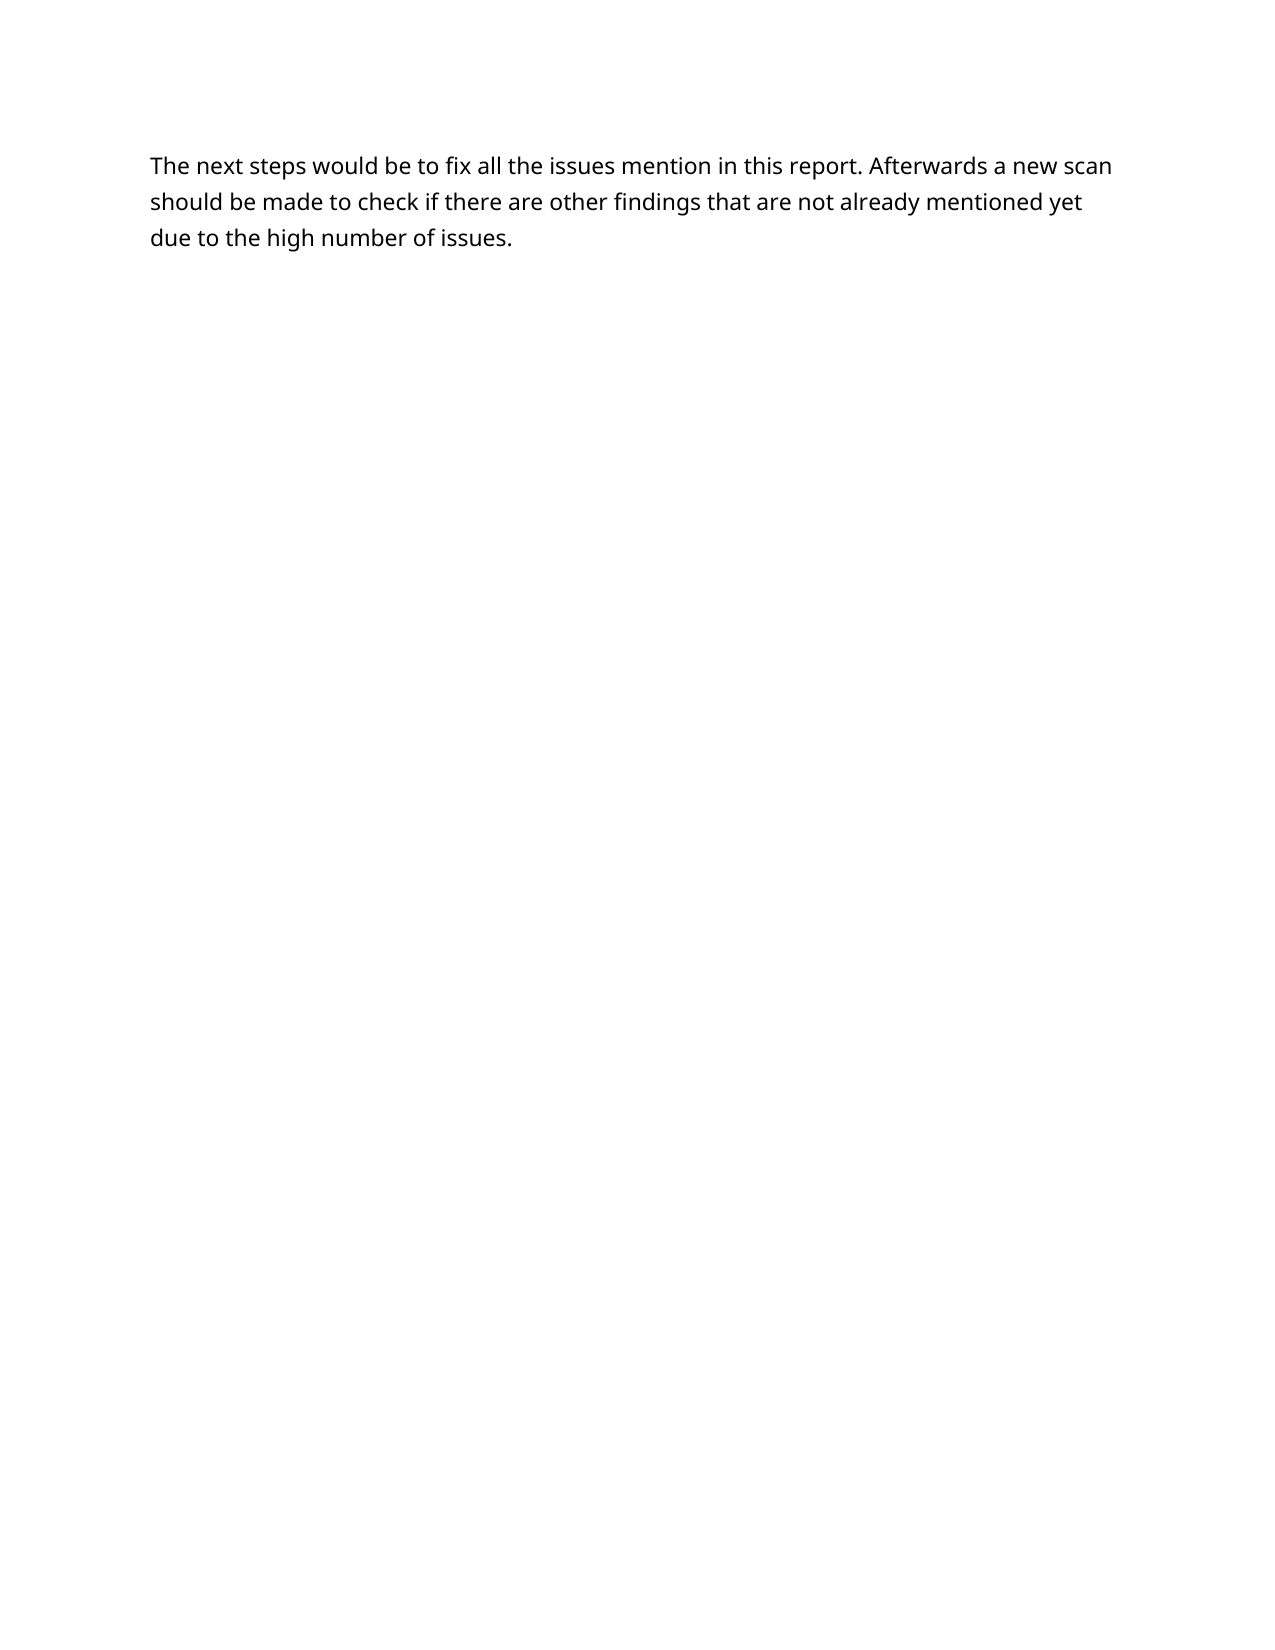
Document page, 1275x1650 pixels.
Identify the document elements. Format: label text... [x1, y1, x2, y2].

text The next steps would be to fix all the issues mention in this report. Afterwards a new scan should be made to check if there are other findings that are not already mentioned yet due to the high number of issues. [150, 150, 1125, 253]
